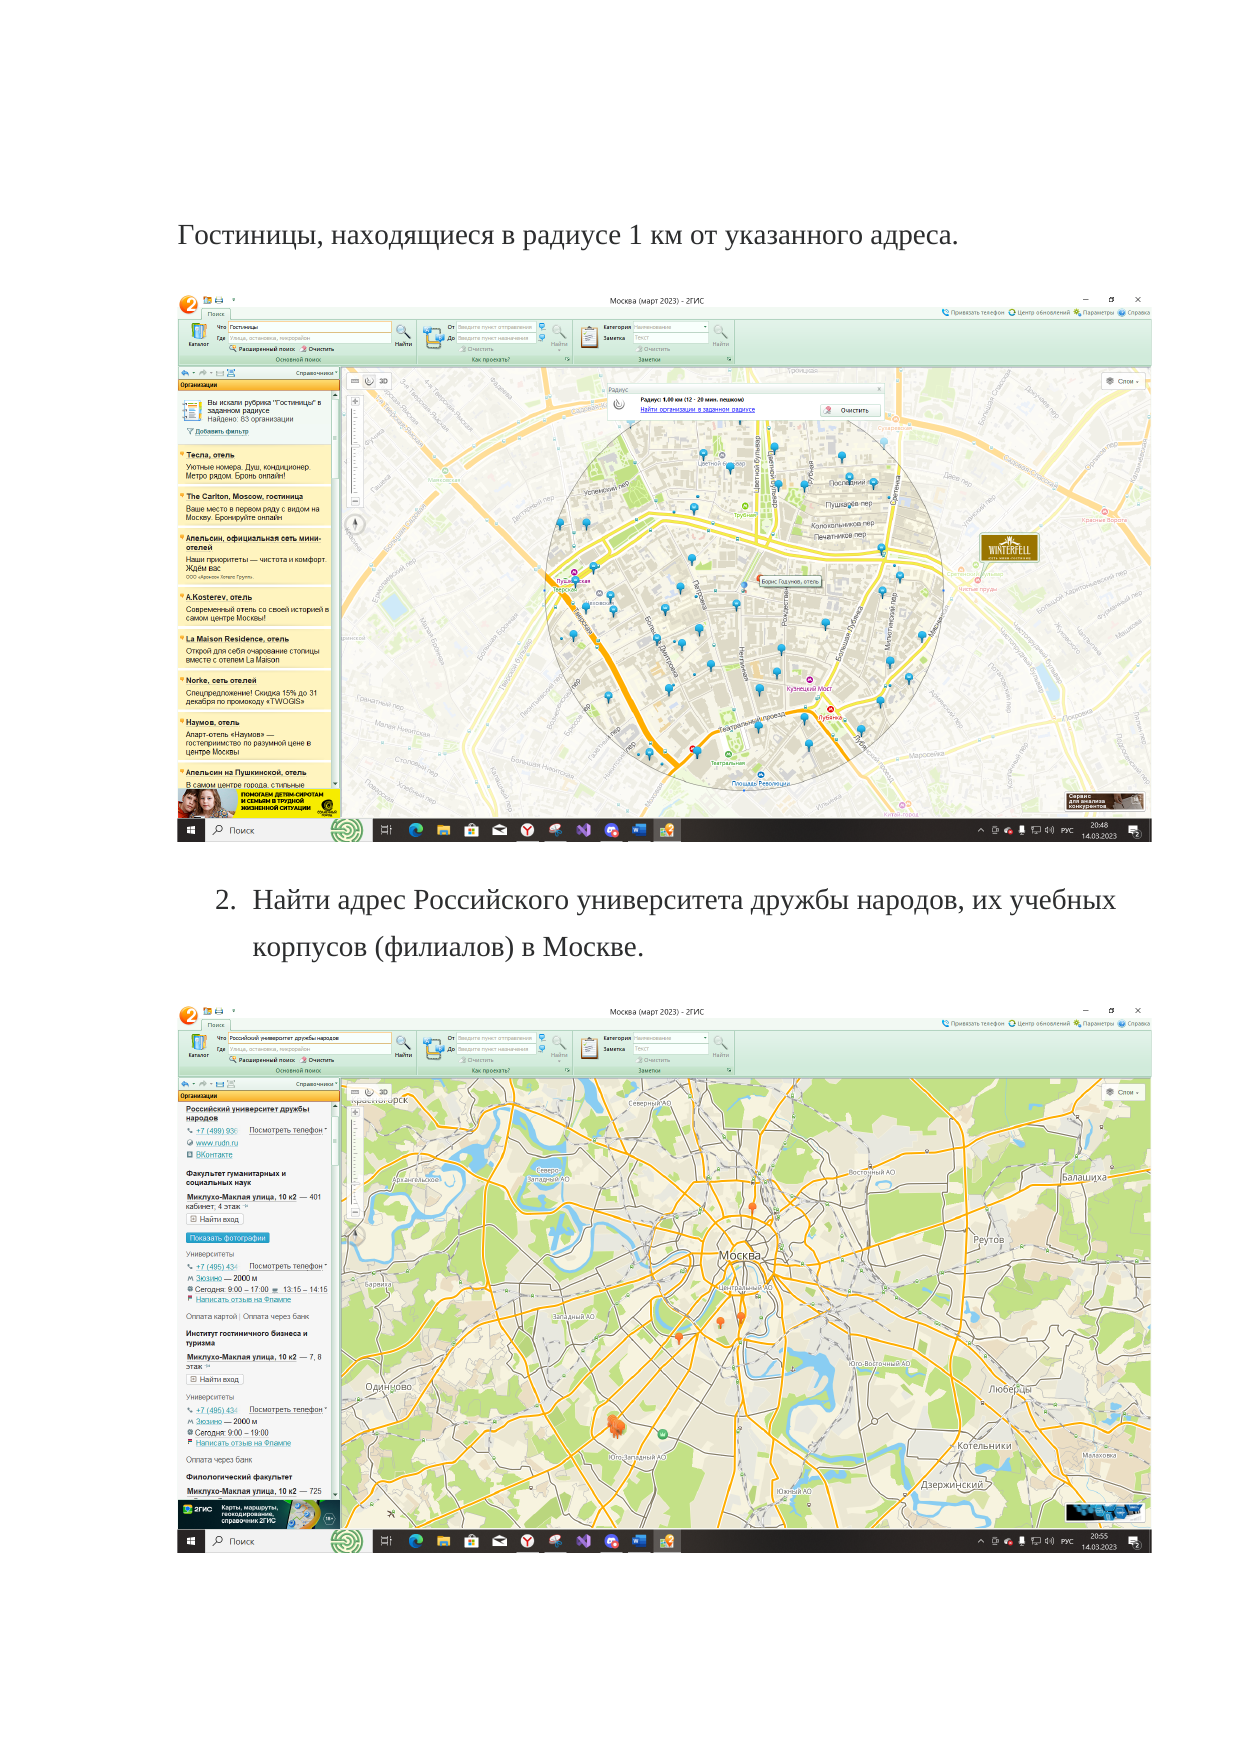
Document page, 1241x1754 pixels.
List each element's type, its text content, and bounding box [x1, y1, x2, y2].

picture [177, 1004, 1152, 1553]
list Найти адрес Российского университета дружбы народов, их учебных корпусов (филиалов) в Москве. [215, 882, 1152, 962]
text Гостиницы, находящиеся в радиусе 1 км от указанного адреса. [177, 217, 1152, 251]
picture [177, 293, 1152, 842]
